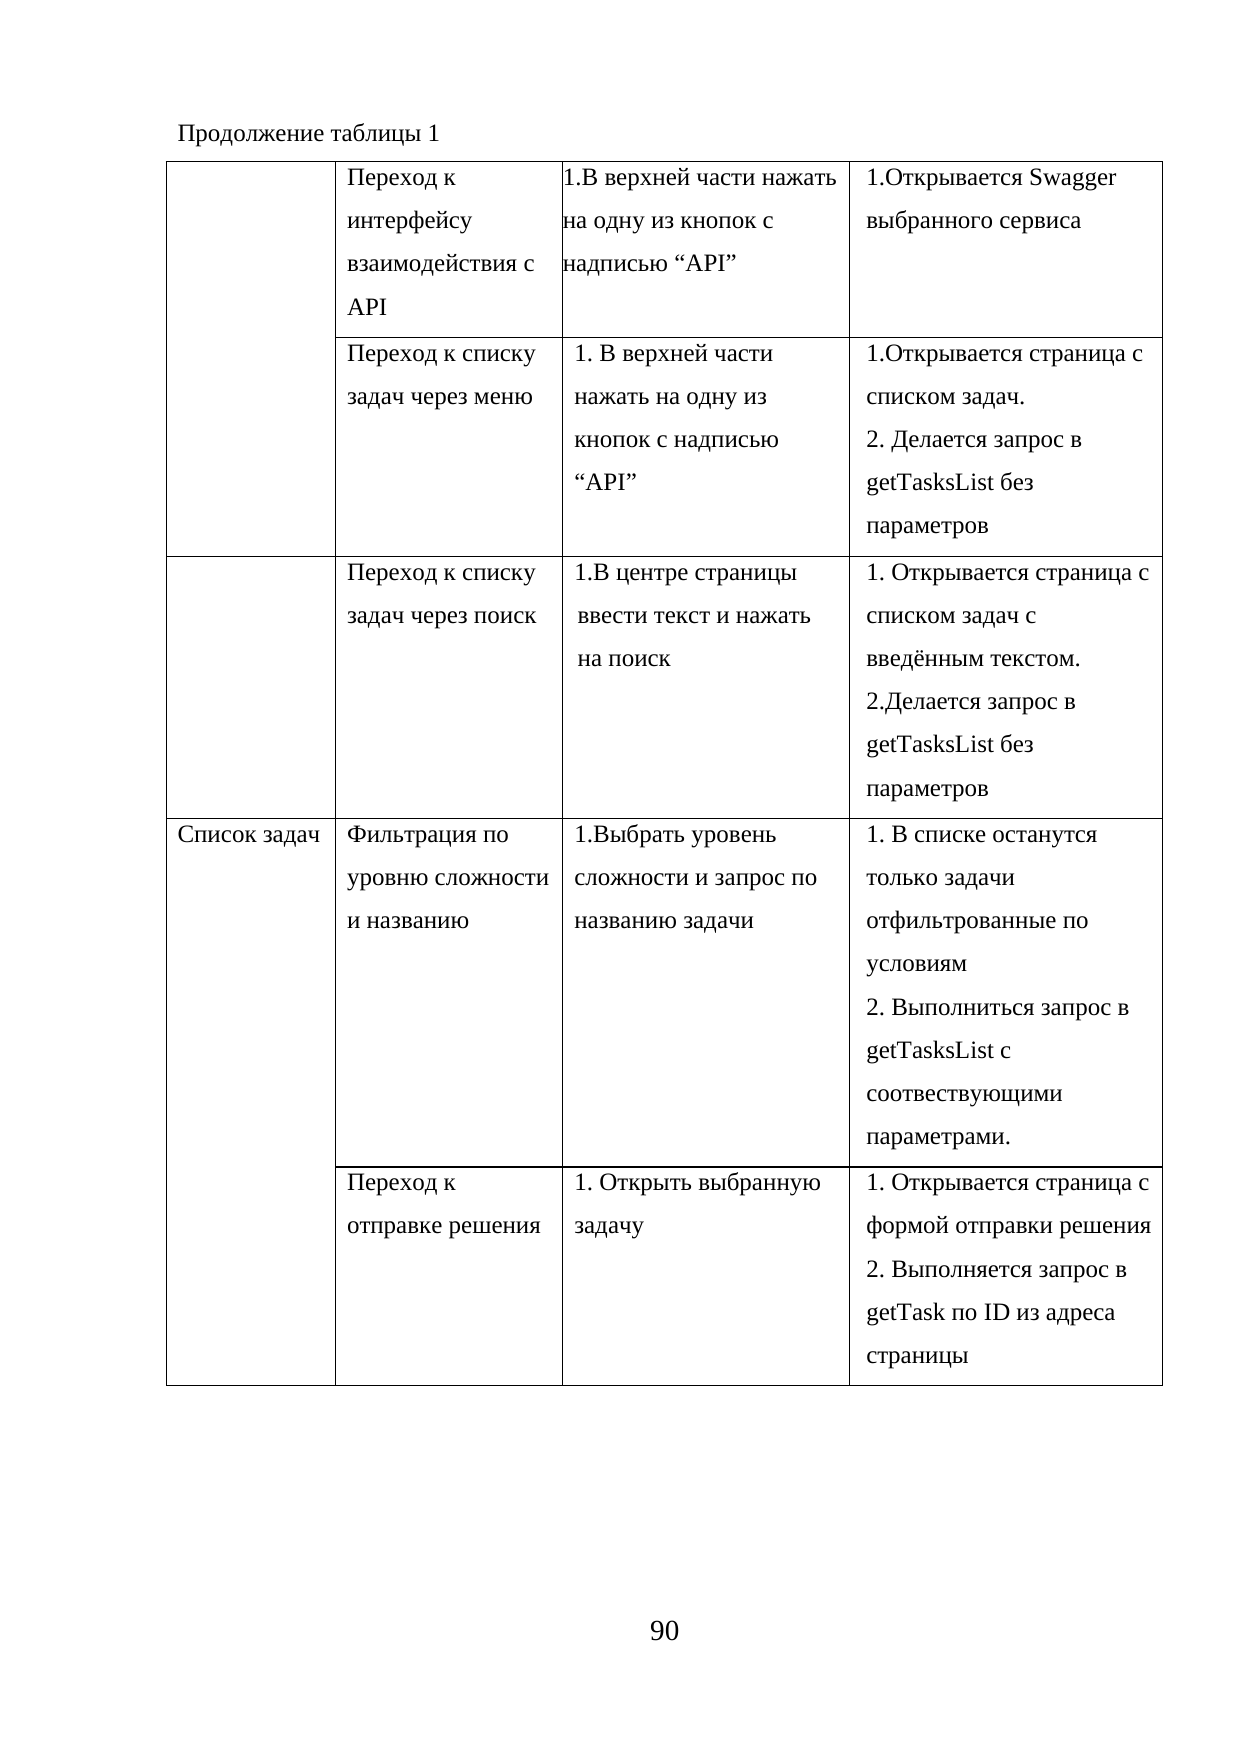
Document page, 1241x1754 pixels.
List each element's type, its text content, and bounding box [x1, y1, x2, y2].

table_header Переход к интерфейсу взаимодействия с API [336, 162, 562, 337]
table_cell Переход к списку задач через поиск [336, 557, 562, 818]
table_header 1.В верхней части нажать на одну из кнопок с надписью “API” [563, 162, 849, 337]
table_cell 1. Открыть выбранную задачу [563, 1168, 849, 1385]
table_cell [167, 557, 335, 818]
table_cell Фильтрация по уровню сложности и названию [336, 819, 562, 1166]
text Продолжение таблицы 1 [177, 118, 1152, 147]
table_cell 1.Открывается страница с списком задач. 2. Делается запрос в getTasksList без параметров [850, 338, 1162, 556]
table_cell Переход к отправке решения [336, 1168, 562, 1385]
table_header [167, 162, 335, 556]
table_cell 1.В центре страницы ввести текст и нажать на поиск [563, 557, 849, 818]
table_cell 1.Выбрать уровень сложности и запрос по названию задачи [563, 819, 849, 1166]
table_cell 1. В верхней части нажать на одну из кнопок с надписью “API” [563, 338, 849, 556]
table_cell 1. Открывается страница с списком задач с введённым текстом. 2.Делается запрос в getTasksList без параметров [850, 557, 1162, 818]
table_cell 1. В списке останутся только задачи отфильтрованные по условиям 2. Выполниться запрос в getTasksList с соотвествующими параметрами. [850, 819, 1162, 1166]
table_cell Список задач [167, 819, 335, 1385]
table_header 1.Открывается Swagger выбранного сервиса [850, 162, 1162, 337]
table_cell Переход к списку задач через меню [336, 338, 562, 556]
table_cell 1. Открывается страница с формой отправки решения 2. Выполняется запрос в getTask по ID из адреса страницы [850, 1168, 1162, 1385]
